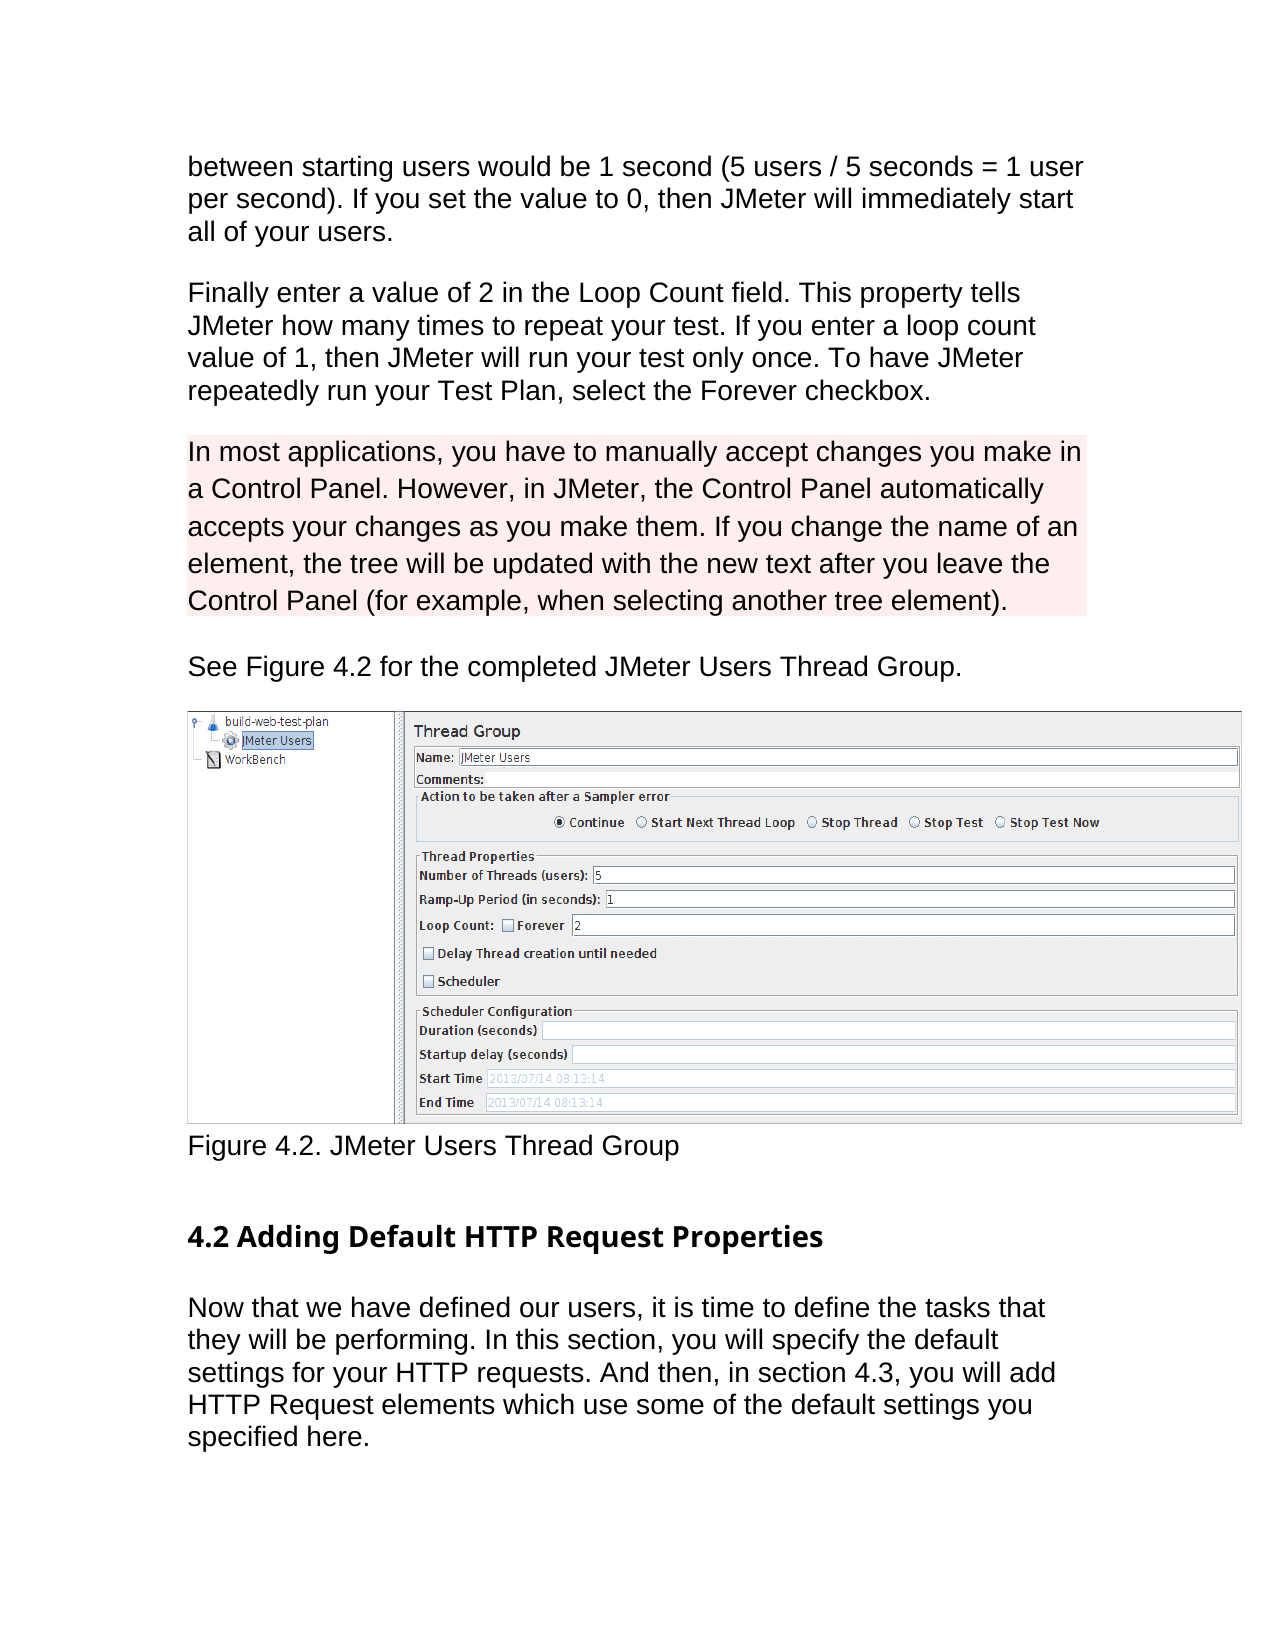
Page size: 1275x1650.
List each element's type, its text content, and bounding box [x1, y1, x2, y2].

subtitle 4.2 Adding Default HTTP Request Properties [187, 1216, 1087, 1256]
text In most applications, you have to manually accept changes you make in a Control Panel. However, in JMeter, the Control Panel automatically accepts your changes as you make them. If you change the name of an element, the tree will be updated with the new text after you leave the Control Panel (for example, when selecting another tree element). [187, 435, 1087, 616]
text Finally enter a value of 2 in the Loop Count field. This property tells JMeter how many times to repeat your test. If you enter a loop count value of 1, then JMeter will run your test only once. To have JMeter repeatedly run your Test Plan, select the Forever checkbox. [187, 276, 1087, 406]
text Figure 4.2. JMeter Users Thread Group [187, 1124, 1087, 1161]
text See Figure 4.2 for the completed JMeter Users Thread Group. [187, 650, 1087, 683]
picture [187, 711, 1242, 1124]
text Now that we have defined our users, it is time to define the tasks that they will be performing. In this section, you will specify the default settings for your HTTP requests. And then, in section 4.3, you will add HTTP Request elements which use some of the default settings you specified here. [187, 1291, 1087, 1453]
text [187, 150, 1087, 247]
